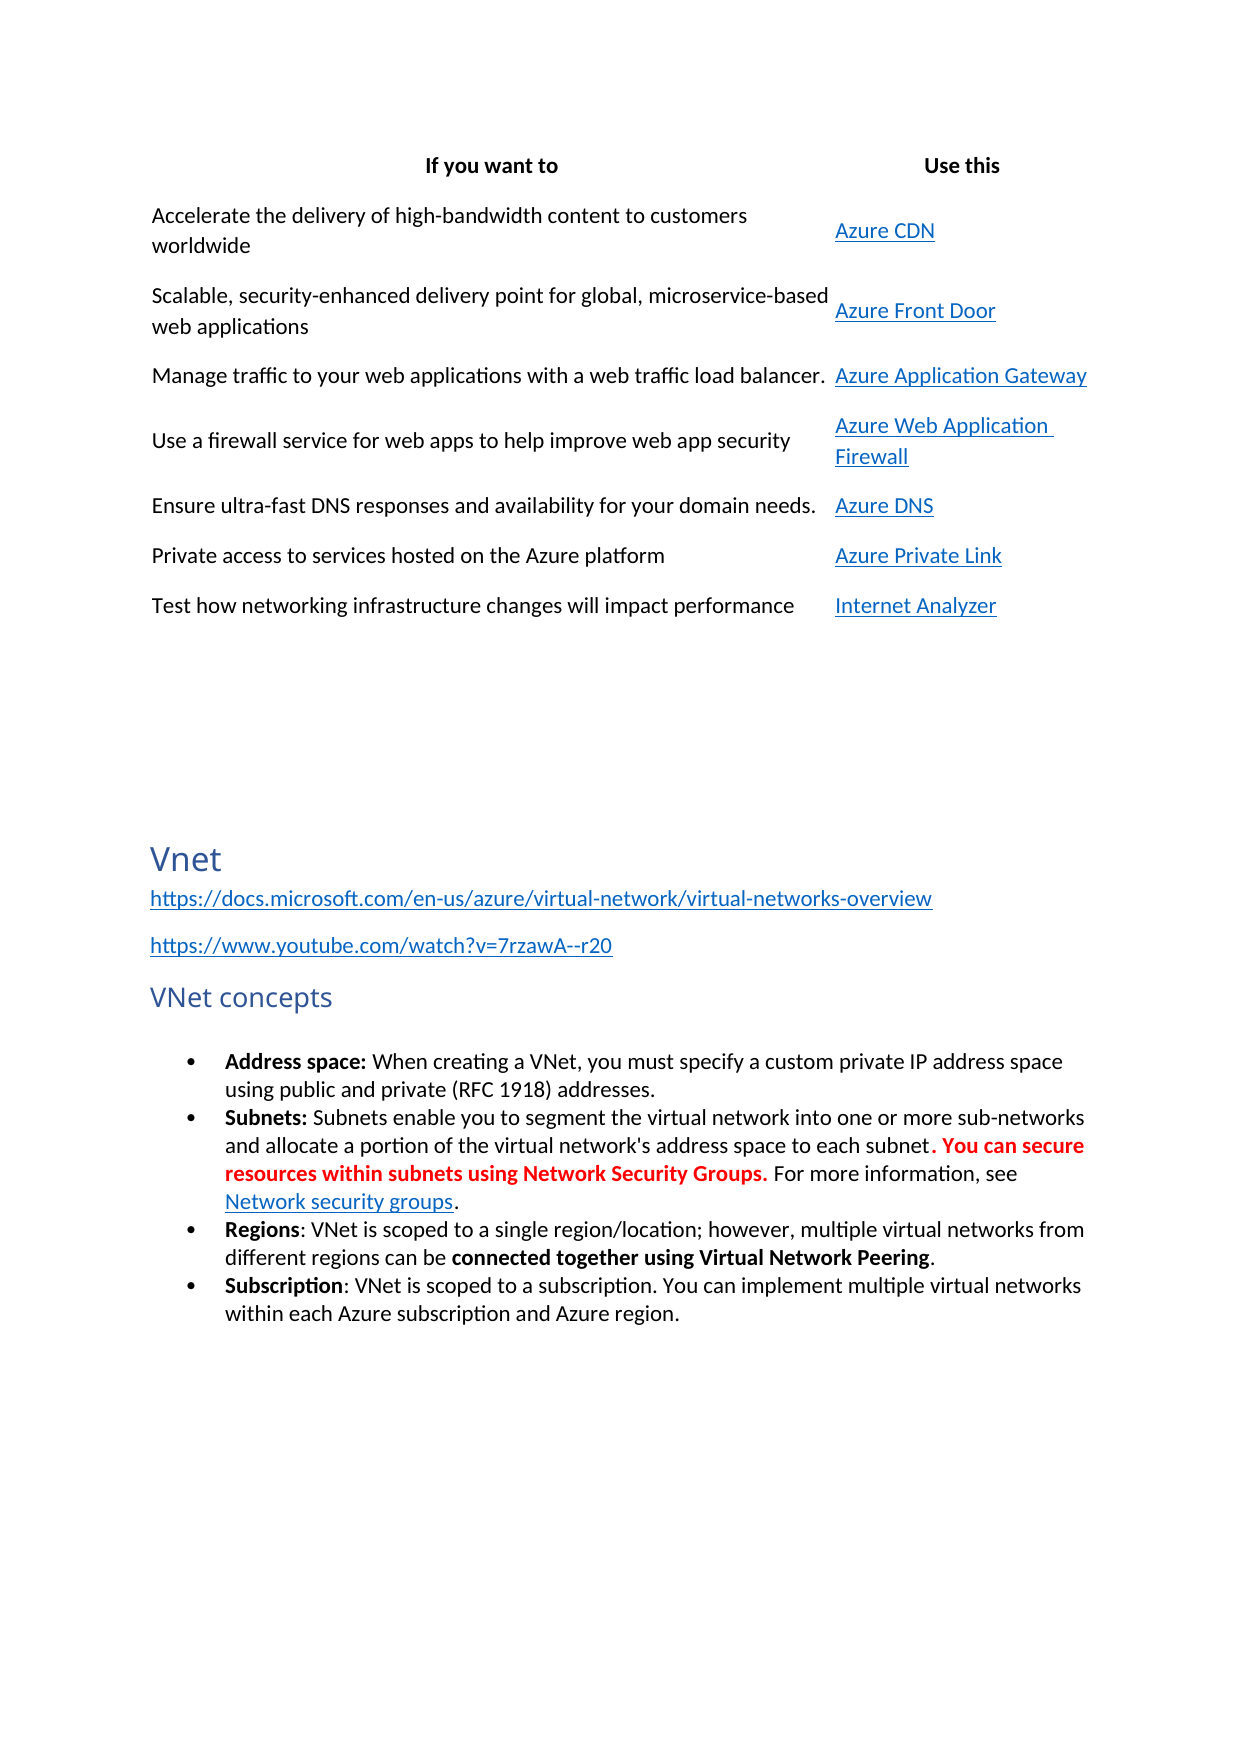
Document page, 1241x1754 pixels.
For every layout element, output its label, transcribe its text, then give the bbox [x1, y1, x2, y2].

table_cell Azure Web Application Firewall [834, 410, 1090, 490]
list Subscription: VNet is scoped to a subscription. You can implement multiple virtual networks within each Azure subscription and Azure region. [187, 1271, 1090, 1327]
table_cell Azure CDN [834, 200, 1090, 280]
table_header Use this [834, 150, 1090, 200]
table_cell Test how networking infrastructure changes will impact performance [150, 590, 834, 640]
text https://docs.microsoft.com/en-us/azure/virtual-network/virtual-networks-overview [150, 884, 1090, 913]
table_cell Ensure ultra-fast DNS responses and availability for your domain needs. [150, 490, 834, 540]
list Subnets: Subnets enable you to segment the virtual network into one or more sub-networks and allocate a portion of the virtual network's address space to each subnet. You can secure resources within subnets using Network Security Groups. For more information, see Network security groups. [187, 1103, 1090, 1215]
table_cell Internet Analyzer [834, 590, 1090, 640]
table_cell Azure DNS [834, 490, 1090, 540]
table_cell Scalable, security-enhanced delivery point for global, microservice-based web applications [150, 280, 834, 360]
text https://www.youtube.com/watch?v=7rzawA--r20 [150, 931, 1090, 959]
subtitle VNet concepts [150, 978, 1090, 1015]
subtitle Vnet [150, 836, 1090, 881]
list Regions: VNet is scoped to a single region/location; however, multiple virtual networks from different regions can be connected together using Virtual Network Peering. [187, 1215, 1090, 1271]
list Address space: When creating a VNet, you must specify a custom private IP address space using public and private (RFC 1918) addresses. [187, 1047, 1090, 1103]
table_cell Accelerate the delivery of high-bandwidth content to customers worldwide [150, 200, 834, 280]
table_header If you want to [150, 150, 834, 200]
table_cell Private access to services hosted on the Azure platform [150, 540, 834, 590]
table_cell Use a firewall service for web apps to help improve web app security [150, 410, 834, 490]
table_cell Azure Front Door [834, 280, 1090, 360]
table_cell Azure Application Gateway [834, 360, 1090, 410]
table_cell Manage traffic to your web applications with a web traffic load balancer. [150, 360, 834, 410]
table_cell Azure Private Link [834, 540, 1090, 590]
